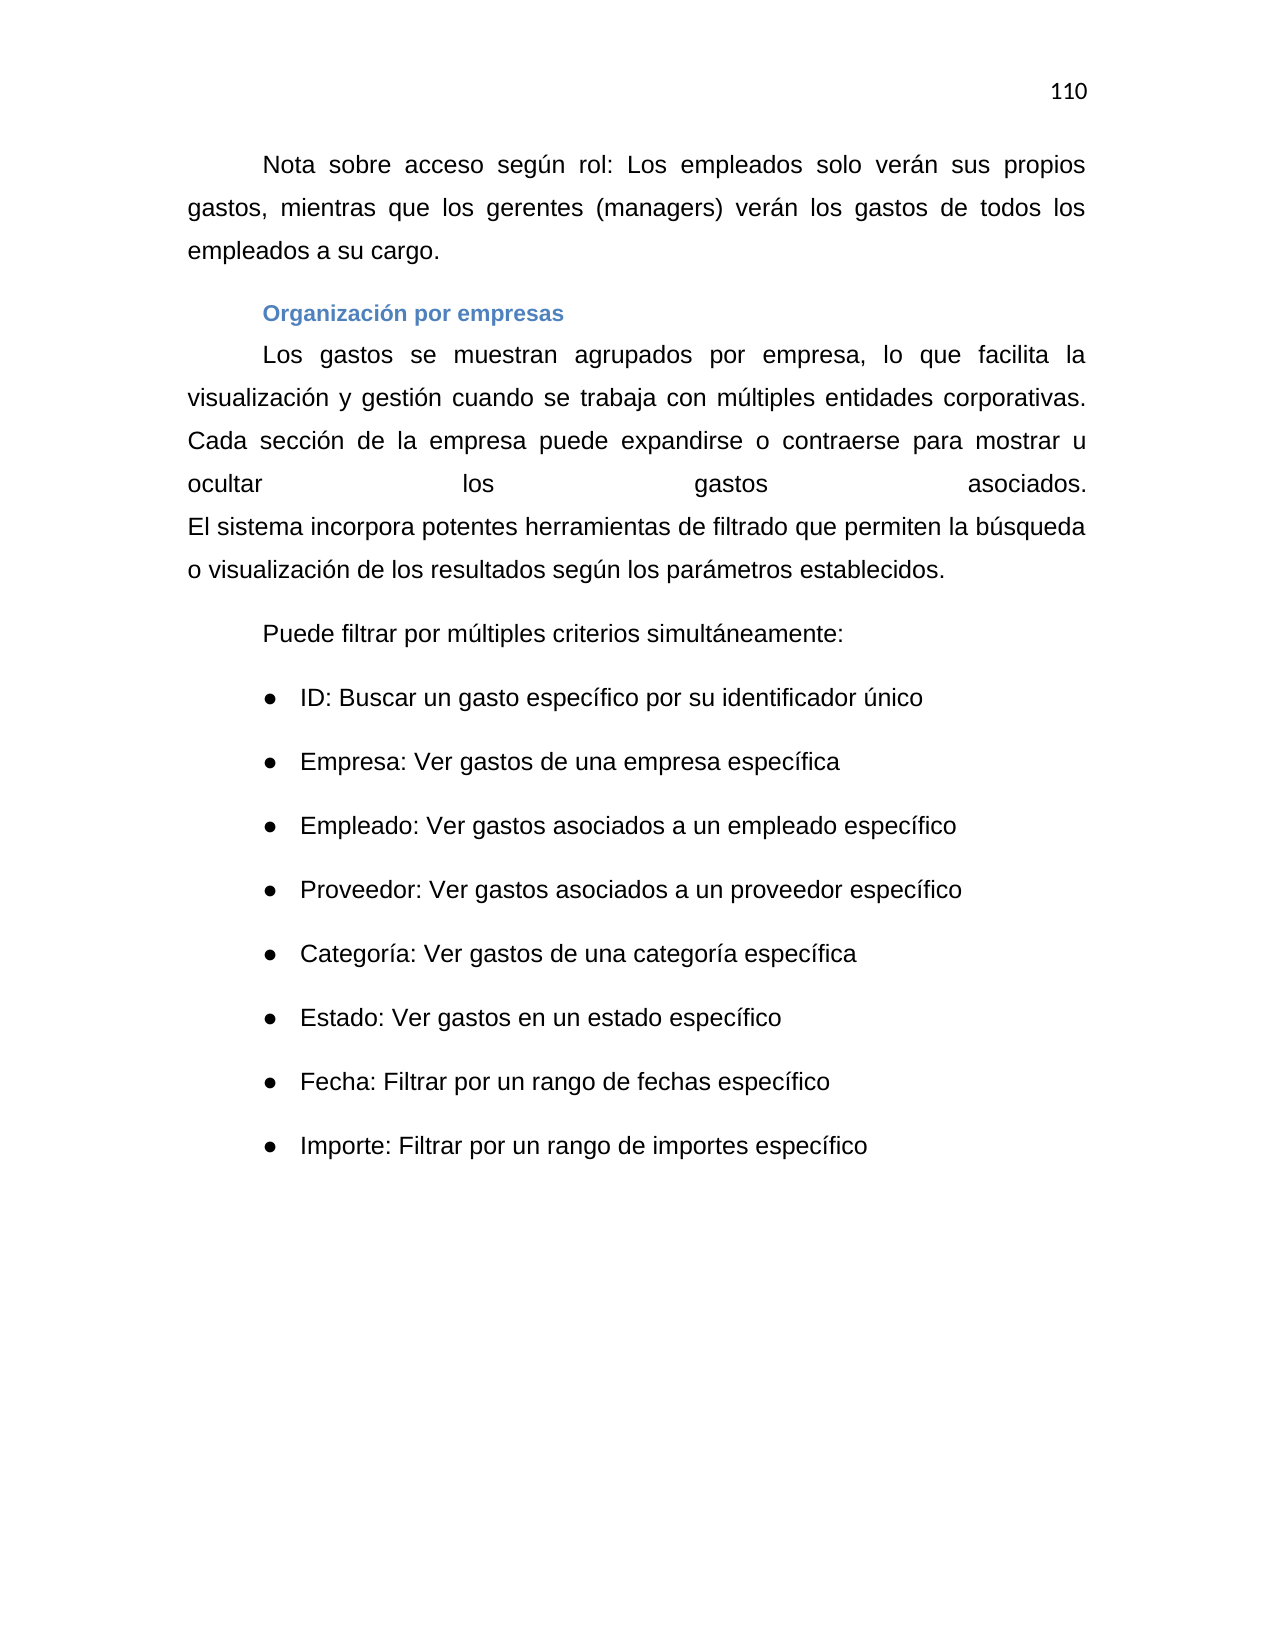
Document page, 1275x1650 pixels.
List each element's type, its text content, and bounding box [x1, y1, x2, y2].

list Categoría: Ver gastos de una categoría específica [262, 939, 1087, 968]
text Puede filtrar por múltiples criterios simultáneamente: [187, 619, 1087, 648]
list Proveedor: Ver gastos asociados a un proveedor específico [262, 875, 1087, 904]
subtitle Organización por empresas [187, 300, 1087, 327]
text Los gastos se muestran agrupados por empresa, lo que facilita la visualización y gestión cuando se trabaja con múltiples entidades corporativas. Cada sección de la empresa puede expandirse o contraerse para mostrar u ocultar los gastos asociados. El sistema incorpora potentes herramientas de filtrado que permiten la búsqueda o visualización de los resultados según los parámetros establecidos. [187, 340, 1087, 584]
list Importe: Filtrar por un rango de importes específico [262, 1131, 1087, 1160]
list Estado: Ver gastos en un estado específico [262, 1003, 1087, 1032]
list Fecha: Filtrar por un rango de fechas específico [262, 1067, 1087, 1096]
list ID: Buscar un gasto específico por su identificador único [262, 683, 1087, 712]
list Empresa: Ver gastos de una empresa específica [262, 747, 1087, 776]
text Nota sobre acceso según rol: Los empleados solo verán sus propios gastos, mientras que los gerentes (managers) verán los gastos de todos los empleados a su cargo. [187, 150, 1087, 265]
list Empleado: Ver gastos asociados a un empleado específico [262, 811, 1087, 840]
